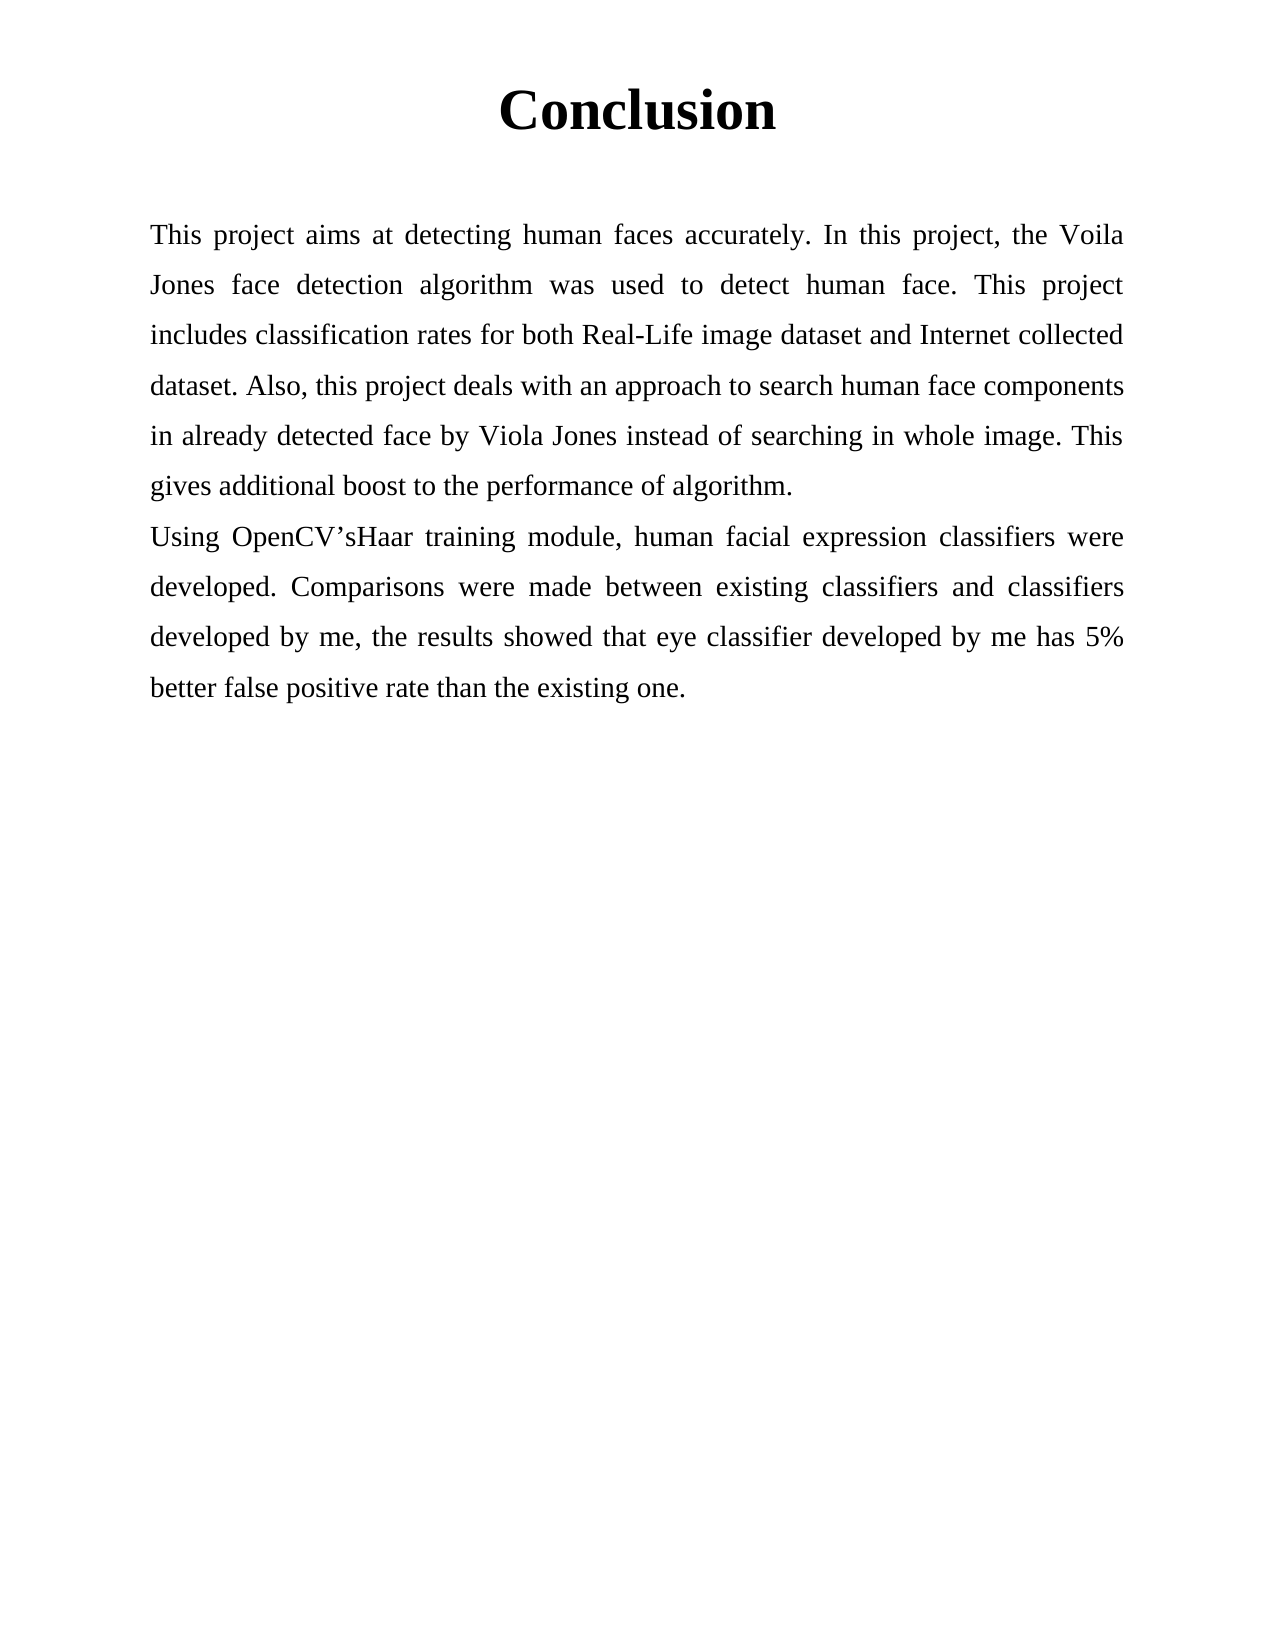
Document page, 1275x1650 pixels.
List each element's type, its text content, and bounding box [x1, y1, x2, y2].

text This project aims at detecting human faces accurately. In this project, the Voila Jones face detection algorithm was used to detect human face. This project includes classification rates for both Real-Life image dataset and Internet collected dataset. Also, this project deals with an approach to search human face components in already detected face by Viola Jones instead of searching in whole image. This gives additional boost to the performance of algorithm. [150, 217, 1125, 502]
text Using OpenCV’sHaar training module, human facial expression classifiers were developed. Comparisons were made between existing classifiers and classifiers developed by me, the results showed that eye classifier developed by me has 5% better false positive rate than the existing one. [150, 519, 1125, 703]
text Conclusion [150, 75, 1125, 142]
